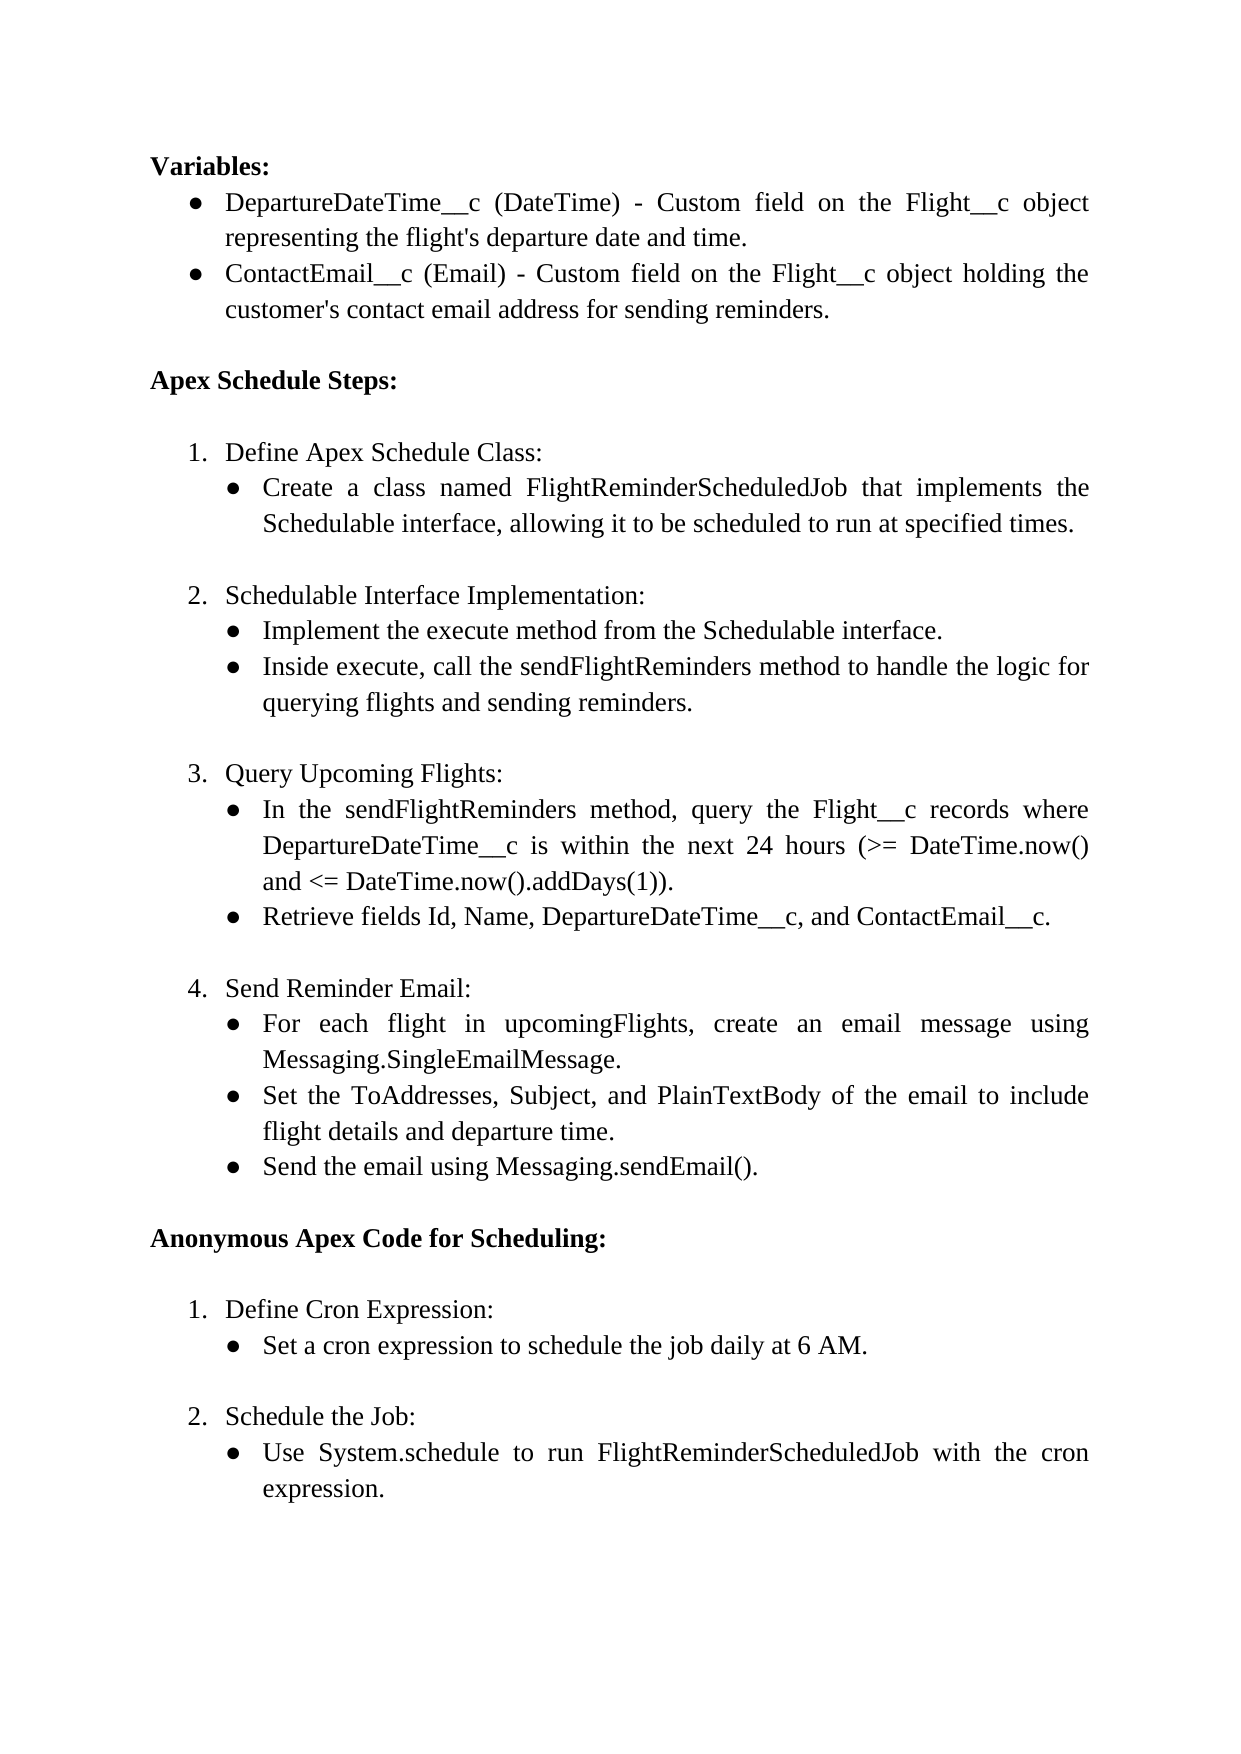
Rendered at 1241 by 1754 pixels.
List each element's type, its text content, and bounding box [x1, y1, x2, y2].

list Set a cron expression to schedule the job daily at 6 AM. [225, 1329, 1090, 1360]
list Define Apex Schedule Class: [187, 436, 1090, 467]
text Anonymous Apex Code for Scheduling: [150, 1222, 1090, 1253]
list ContactEmail__c (Email) - Custom field on the Flight__c object holding the customer's contact email address for sending reminders. [187, 257, 1090, 324]
list Schedule the Job: [187, 1401, 1090, 1432]
list Query Upcoming Flights: [187, 757, 1090, 788]
list Define Cron Expression: [187, 1293, 1090, 1324]
list Retrieve fields Id, Name, DepartureDateTime__c, and ContactEmail__c. [225, 900, 1090, 931]
list For each flight in upcomingFlights, create an email message using Messaging.SingleEmailMessage. [225, 1007, 1090, 1074]
list Set the ToAddresses, Subject, and PlainTextBody of the email to include flight details and departure time. [225, 1079, 1090, 1146]
list Inside execute, call the sendFlightReminders method to handle the logic for querying flights and sending reminders. [225, 650, 1090, 717]
text Variables: [150, 150, 1090, 181]
list DepartureDateTime__c (DateTime) - Custom field on the Flight__c object representing the flight's departure date and time. [187, 186, 1090, 253]
text Apex Schedule Steps: [150, 364, 1090, 396]
list In the sendFlightReminders method, query the Flight__c records where DepartureDateTime__c is within the next 24 hours (>= DateTime.now() and <= DateTime.now().addDays(1)). [225, 793, 1090, 896]
list Send the email using Messaging.sendEmail(). [225, 1150, 1090, 1182]
list Send Reminder Email: [187, 972, 1090, 1003]
list Create a class named FlightReminderScheduledJob that implements the Schedulable interface, allowing it to be scheduled to run at specified times. [225, 472, 1090, 538]
list Implement the execute method from the Schedulable interface. [225, 614, 1090, 646]
list Schedulable Interface Implementation: [187, 579, 1090, 610]
list Use System.schedule to run FlightReminderScheduledJob with the cron expression. [225, 1436, 1090, 1503]
